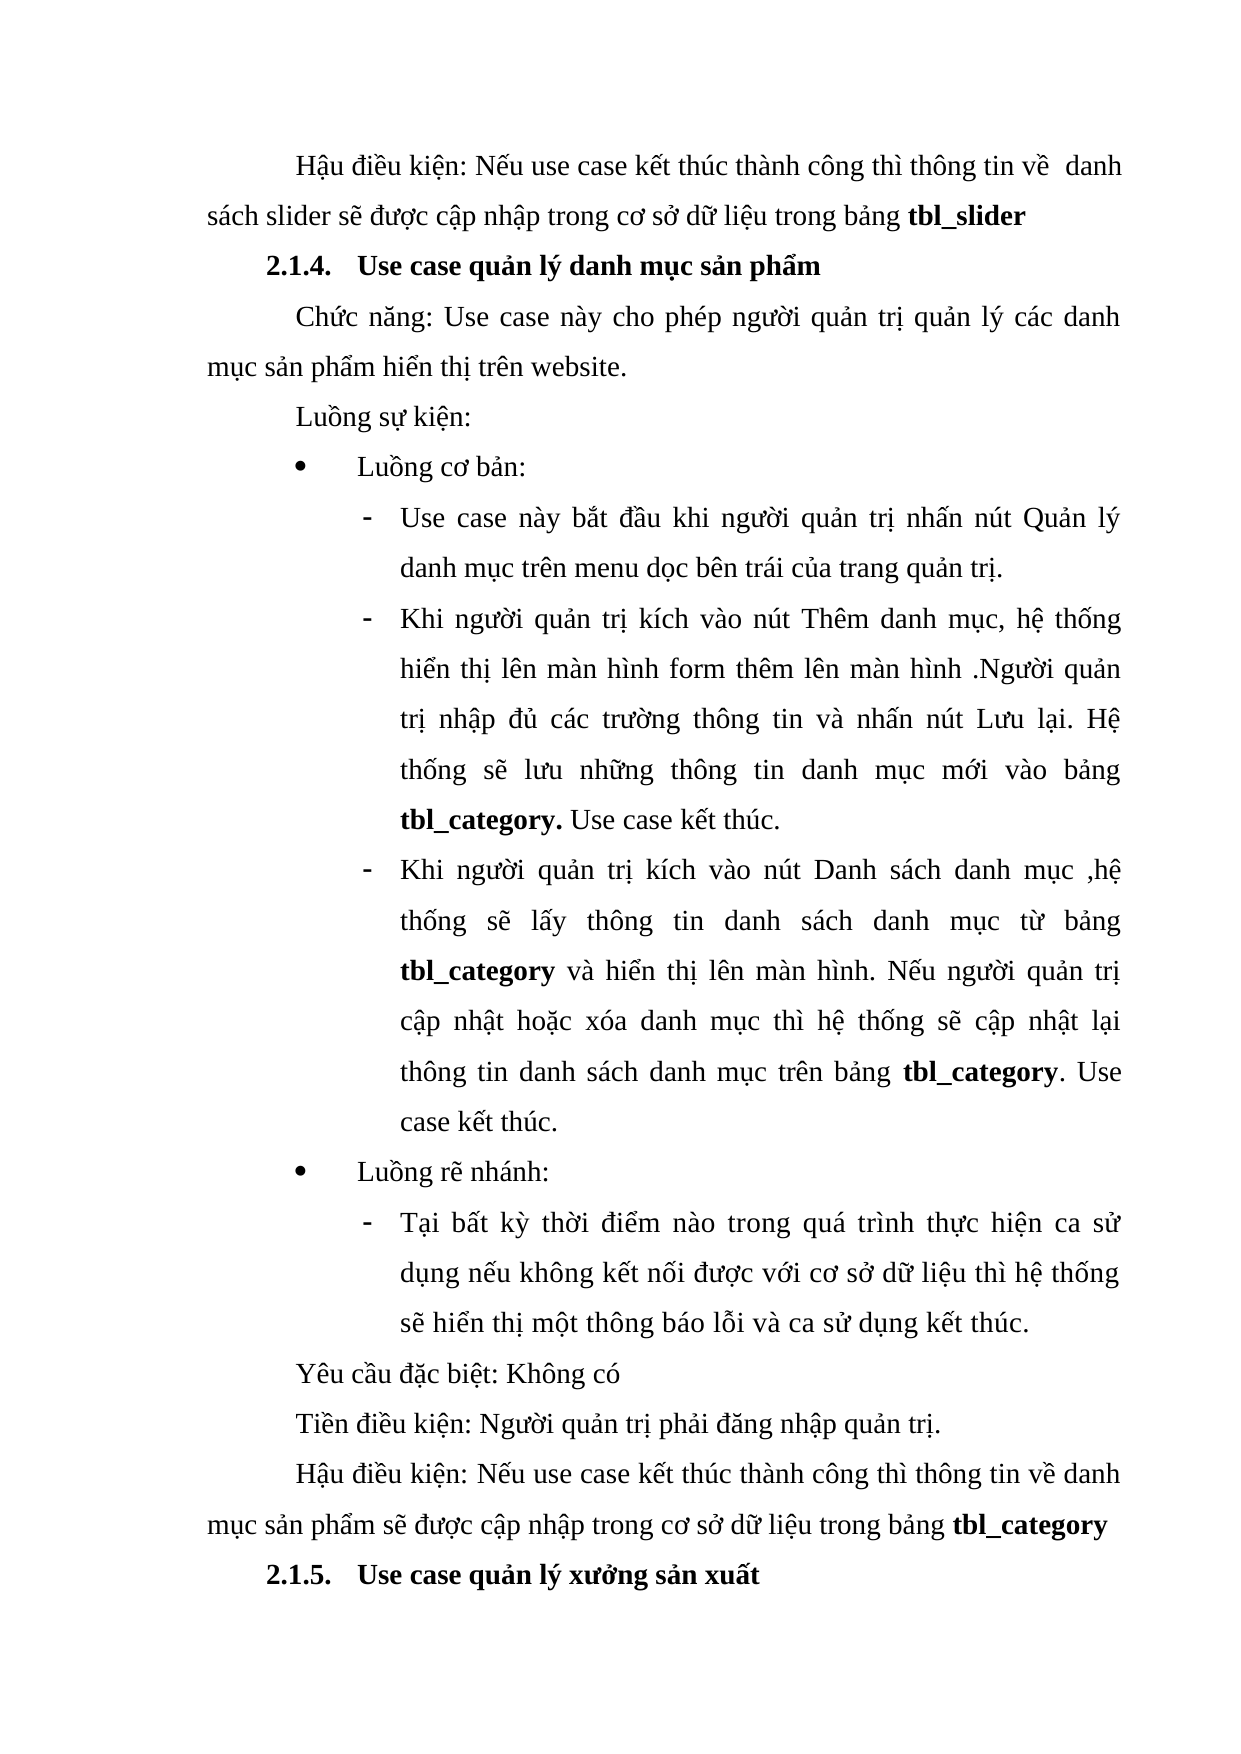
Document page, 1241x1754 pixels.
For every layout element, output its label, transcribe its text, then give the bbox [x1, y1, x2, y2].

list Chức năng: Use case này cho phép người quản trị quản lý các danh mục sản phẩm hiển thị trên website. [207, 299, 1122, 382]
list Tiền điều kiện: Người quản trị phải đăng nhập quản trị. [207, 1406, 1122, 1440]
list Use case này bắt đầu khi người quản trị nhấn nút Quản lý danh mục trên menu dọc bên trái của trang quản trị. [362, 500, 1122, 584]
list Use case quản lý danh mục sản phẩm [266, 248, 1122, 282]
list Use case quản lý xưởng sản xuất [266, 1557, 1122, 1591]
list Tại bất kỳ thời điểm nào trong quá trình thực hiện ca sử dụng nếu không kết nối được với cơ sở dữ liệu thì hệ thống sẽ hiển thị một thông báo lỗi và ca sử dụng kết thúc. [362, 1205, 1122, 1339]
list Luồng cơ bản: [207, 449, 1122, 483]
list Yêu cầu đặc biệt: Không có [207, 1356, 1122, 1389]
list Luồng sự kiện: [207, 399, 1122, 433]
list Khi người quản trị kích vào nút Thêm danh mục, hệ thống hiển thị lên màn hình form thêm lên màn hình .Người quản trị nhập đủ các trường thông tin và nhấn nút Lưu lại. Hệ thống sẽ lưu những thông tin danh mục mới vào bảng tbl_category. Use case kết thúc. [362, 601, 1122, 836]
list Luồng rẽ nhánh: [207, 1154, 1122, 1188]
list Hậu điều kiện: Nếu use case kết thúc thành công thì thông tin về danh mục sản phẩm sẽ được cập nhập trong cơ sở dữ liệu trong bảng tbl_category [207, 1456, 1122, 1540]
list Khi người quản trị kích vào nút Danh sách danh mục ,hệ thống sẽ lấy thông tin danh sách danh mục từ bảng tbl_category và hiển thị lên màn hình. Nếu người quản trị cập nhật hoặc xóa danh mục thì hệ thống sẽ cập nhật lại thông tin danh sách danh mục trên bảng tbl_category. Use case kết thúc. [362, 852, 1122, 1138]
list Hậu điều kiện: Nếu use case kết thúc thành công thì thông tin về danh sách slider sẽ được cập nhập trong cơ sở dữ liệu trong bảng tbl_slider [207, 148, 1122, 232]
